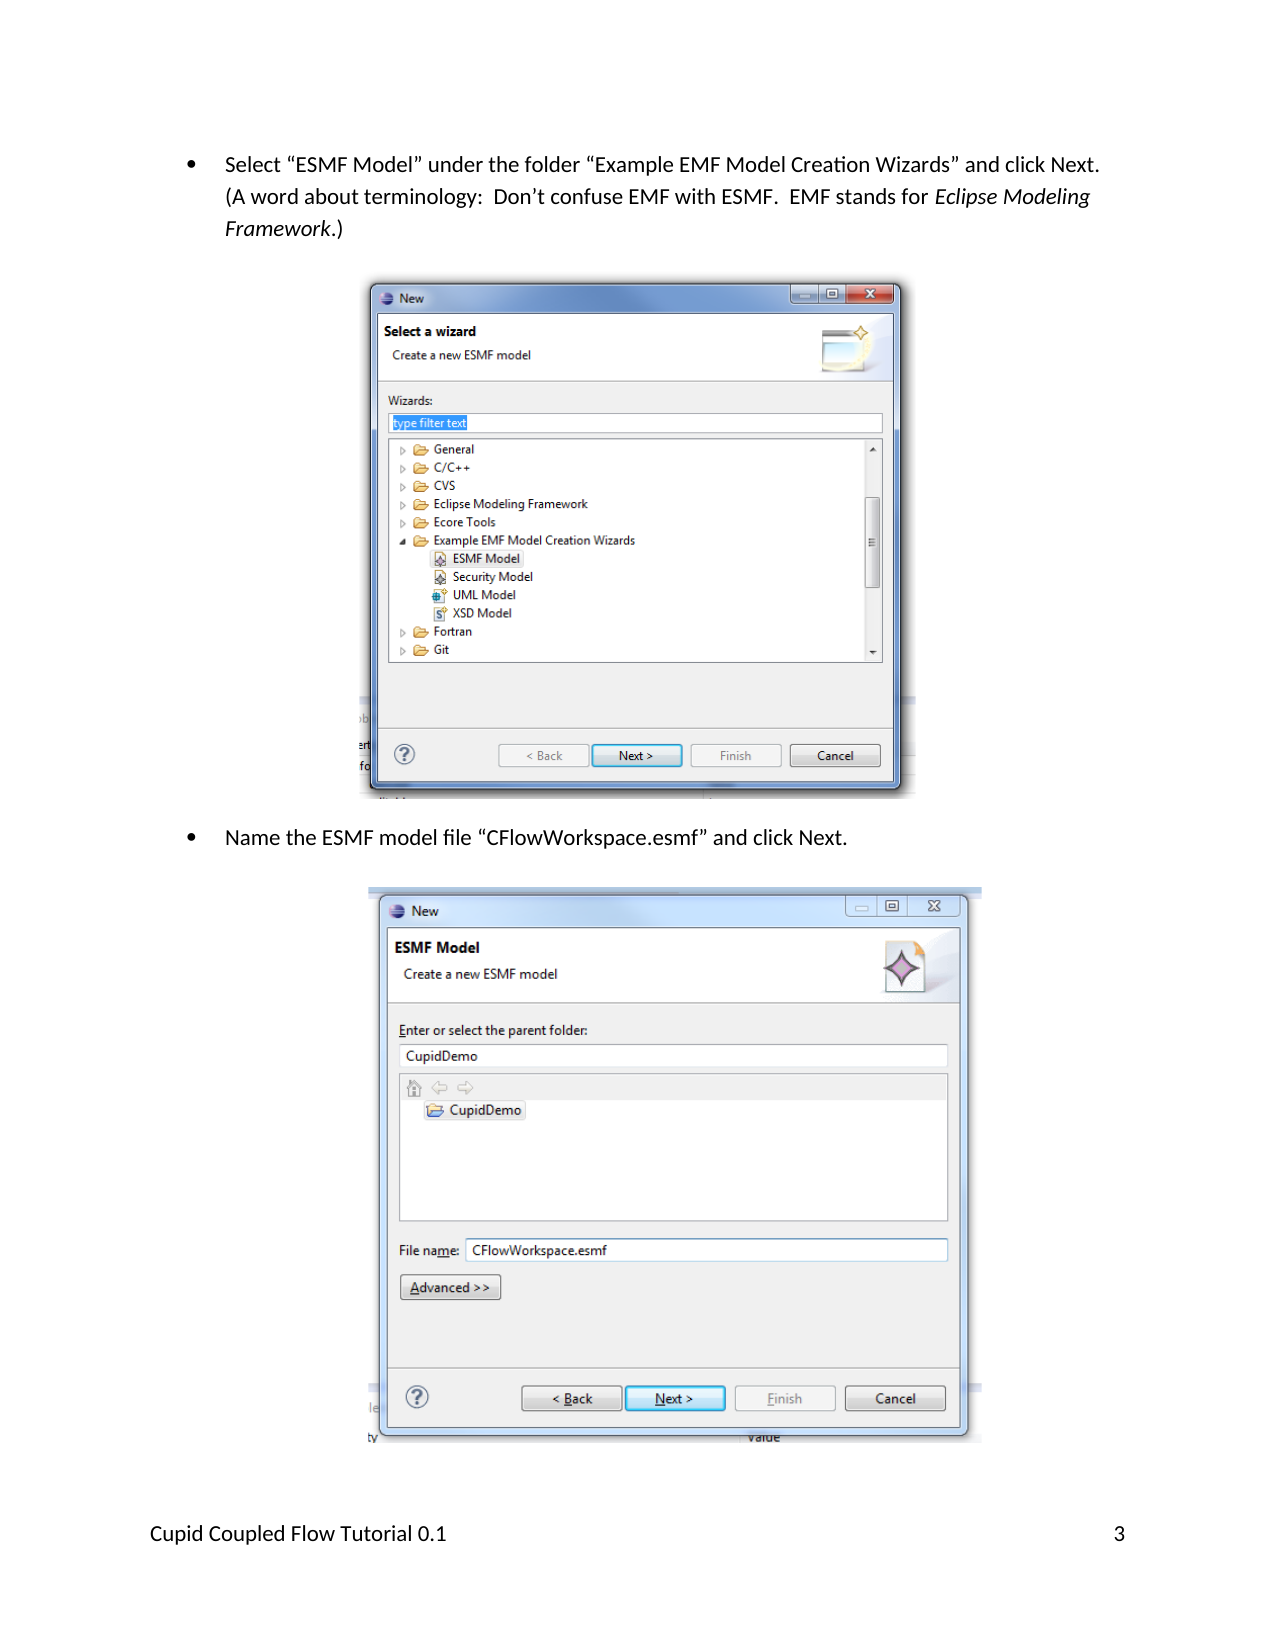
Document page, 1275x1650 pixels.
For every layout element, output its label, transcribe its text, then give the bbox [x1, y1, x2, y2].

list Name the ESMF model file “CFlowWorkspace.esmf” and click Next. [187, 823, 1125, 851]
list Select “ESMF Model” under the folder “Example EMF Model Creation Wizards” and click Next. (A word about terminology: Don’t confuse EMF with ESMF. EMF stands for Eclipse Modeling Framework.) [187, 150, 1125, 242]
picture [359, 267, 916, 799]
picture [368, 887, 982, 1443]
